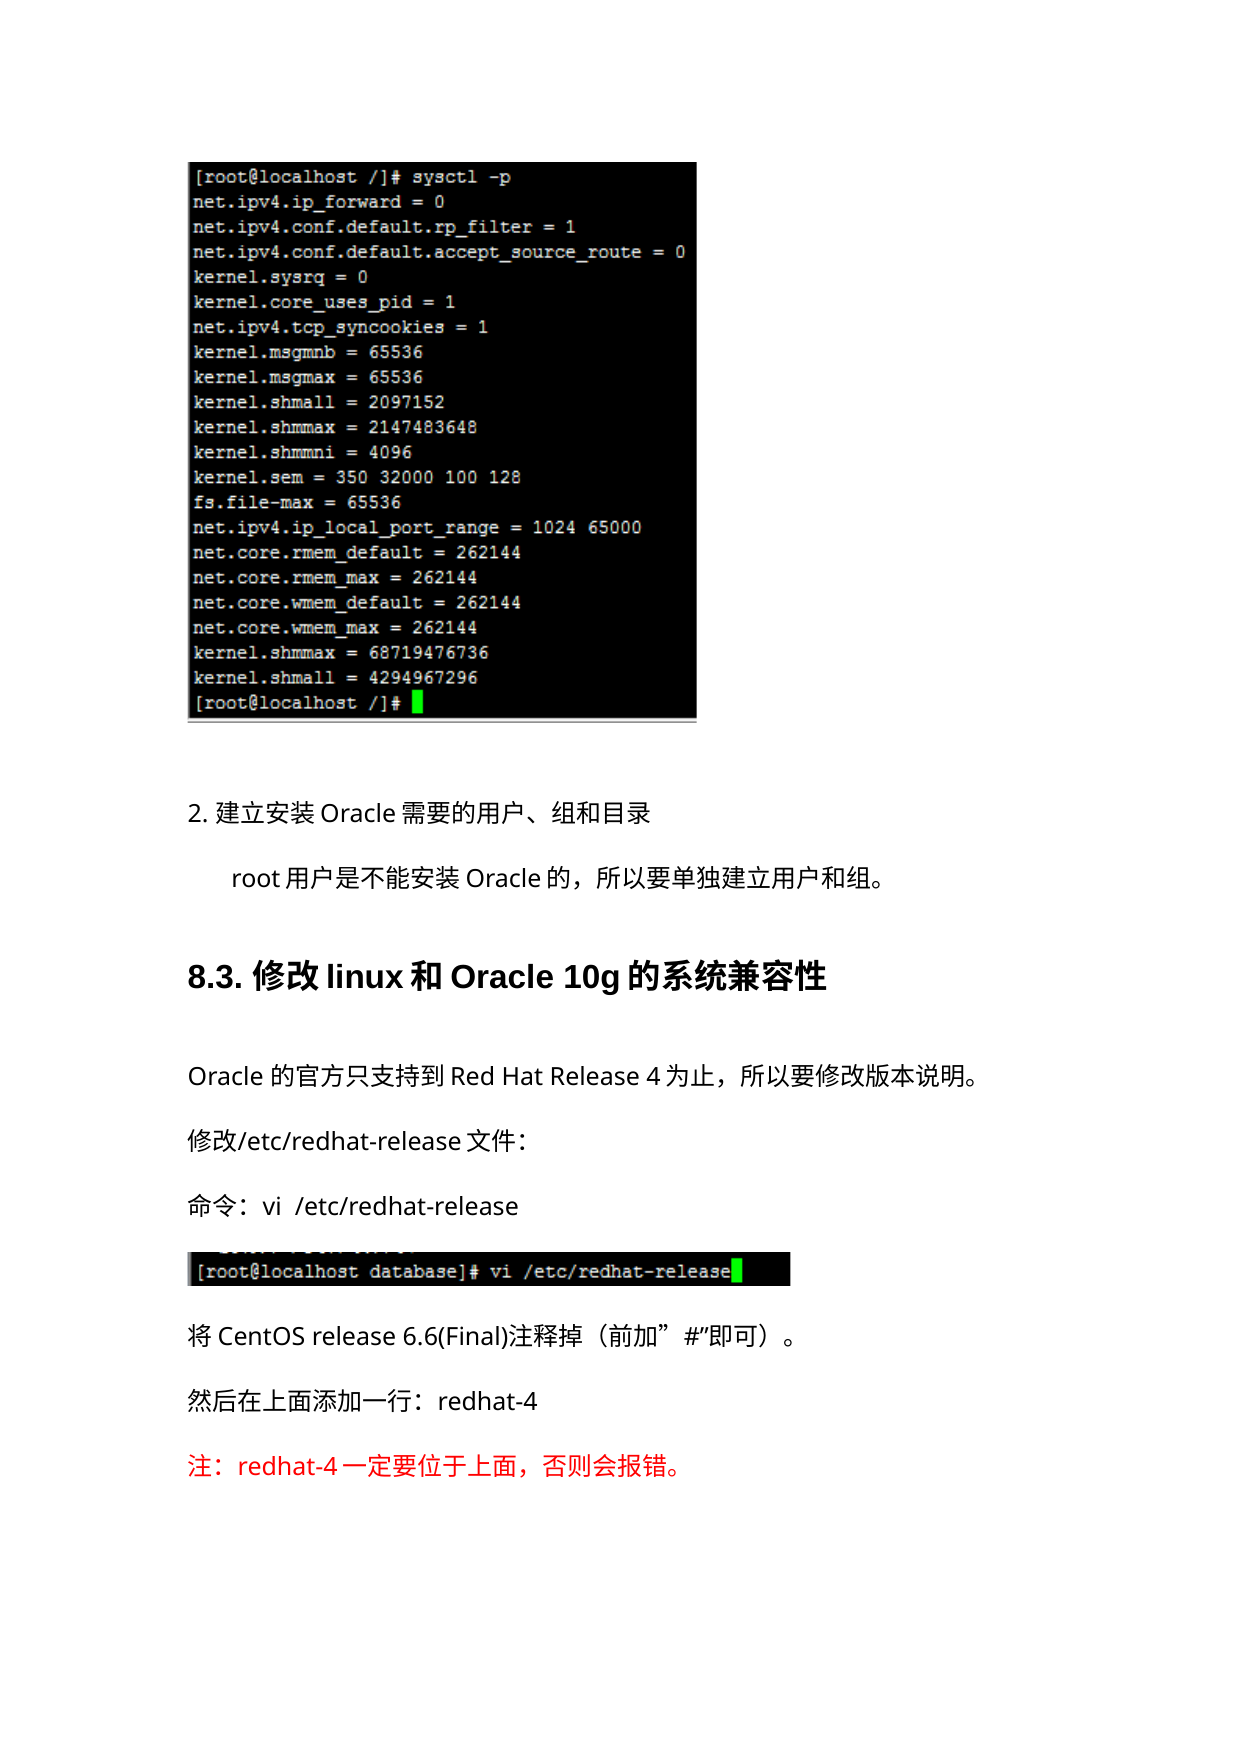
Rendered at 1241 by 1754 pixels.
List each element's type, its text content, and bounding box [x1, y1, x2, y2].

text 将CentOS release 6.6(Final)注释掉（前加”#”即可）。 [187, 1302, 1053, 1367]
text 命令：vi /etc/redhat-release [187, 1172, 1053, 1237]
subtitle 8.3. 修改linux和Oracle 10g的系统兼容性 [187, 942, 1053, 1007]
text Oracle 的官方只支持到Red Hat Release 4为止，所以要修改版本说明。 [187, 1042, 1053, 1107]
text 注：redhat-4一定要位于上面，否则会报错。 [187, 1432, 1053, 1497]
text 修改/etc/redhat-release文件： [187, 1107, 1053, 1172]
text 然后在上面添加一行：redhat-4 [187, 1367, 1053, 1432]
text root用户是不能安装Oracle的，所以要单独建立用户和组。 [187, 844, 1053, 909]
text 2. 建立安装Oracle需要的用户、组和目录 [187, 779, 1053, 844]
picture [187, 162, 697, 723]
picture [187, 1252, 791, 1286]
